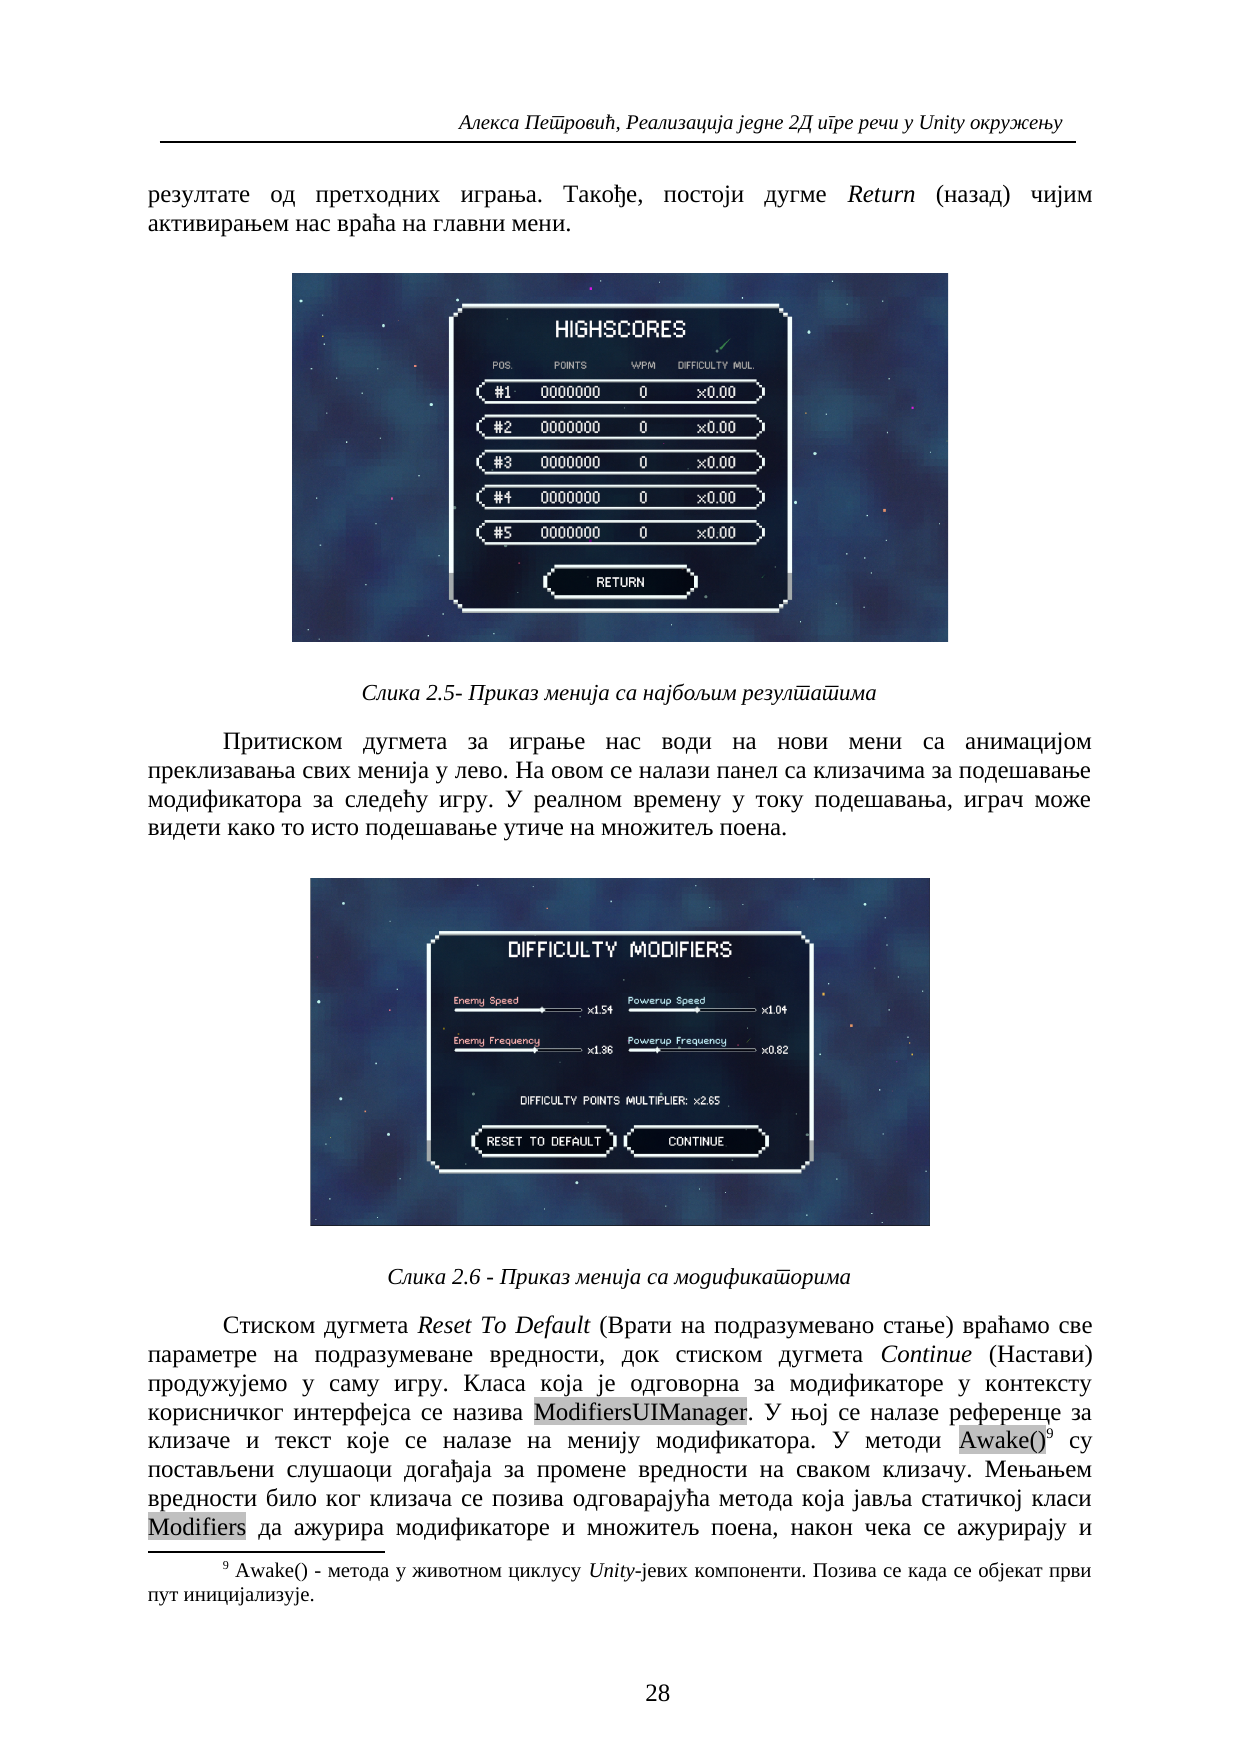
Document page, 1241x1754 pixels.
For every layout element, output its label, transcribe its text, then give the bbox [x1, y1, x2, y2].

text Слика 2.6 - Приказ менија са модификаторима [148, 1263, 1093, 1289]
text Притиском дугмета за играње нас води на нови мени са анимацијом преклизавања свих менија у лево. На овом се налази панел са клизачима за подешавање модификатора за следећу игру. У реалном времену у току подешавања, играч може видети како то исто подешавање утиче на множитељ поена. [148, 726, 1093, 841]
picture [310, 878, 930, 1226]
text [148, 179, 1093, 236]
text Слика 2.5- Приказ менија са најбољим резултатима [148, 679, 1093, 705]
picture [292, 273, 949, 642]
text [148, 1310, 1093, 1540]
